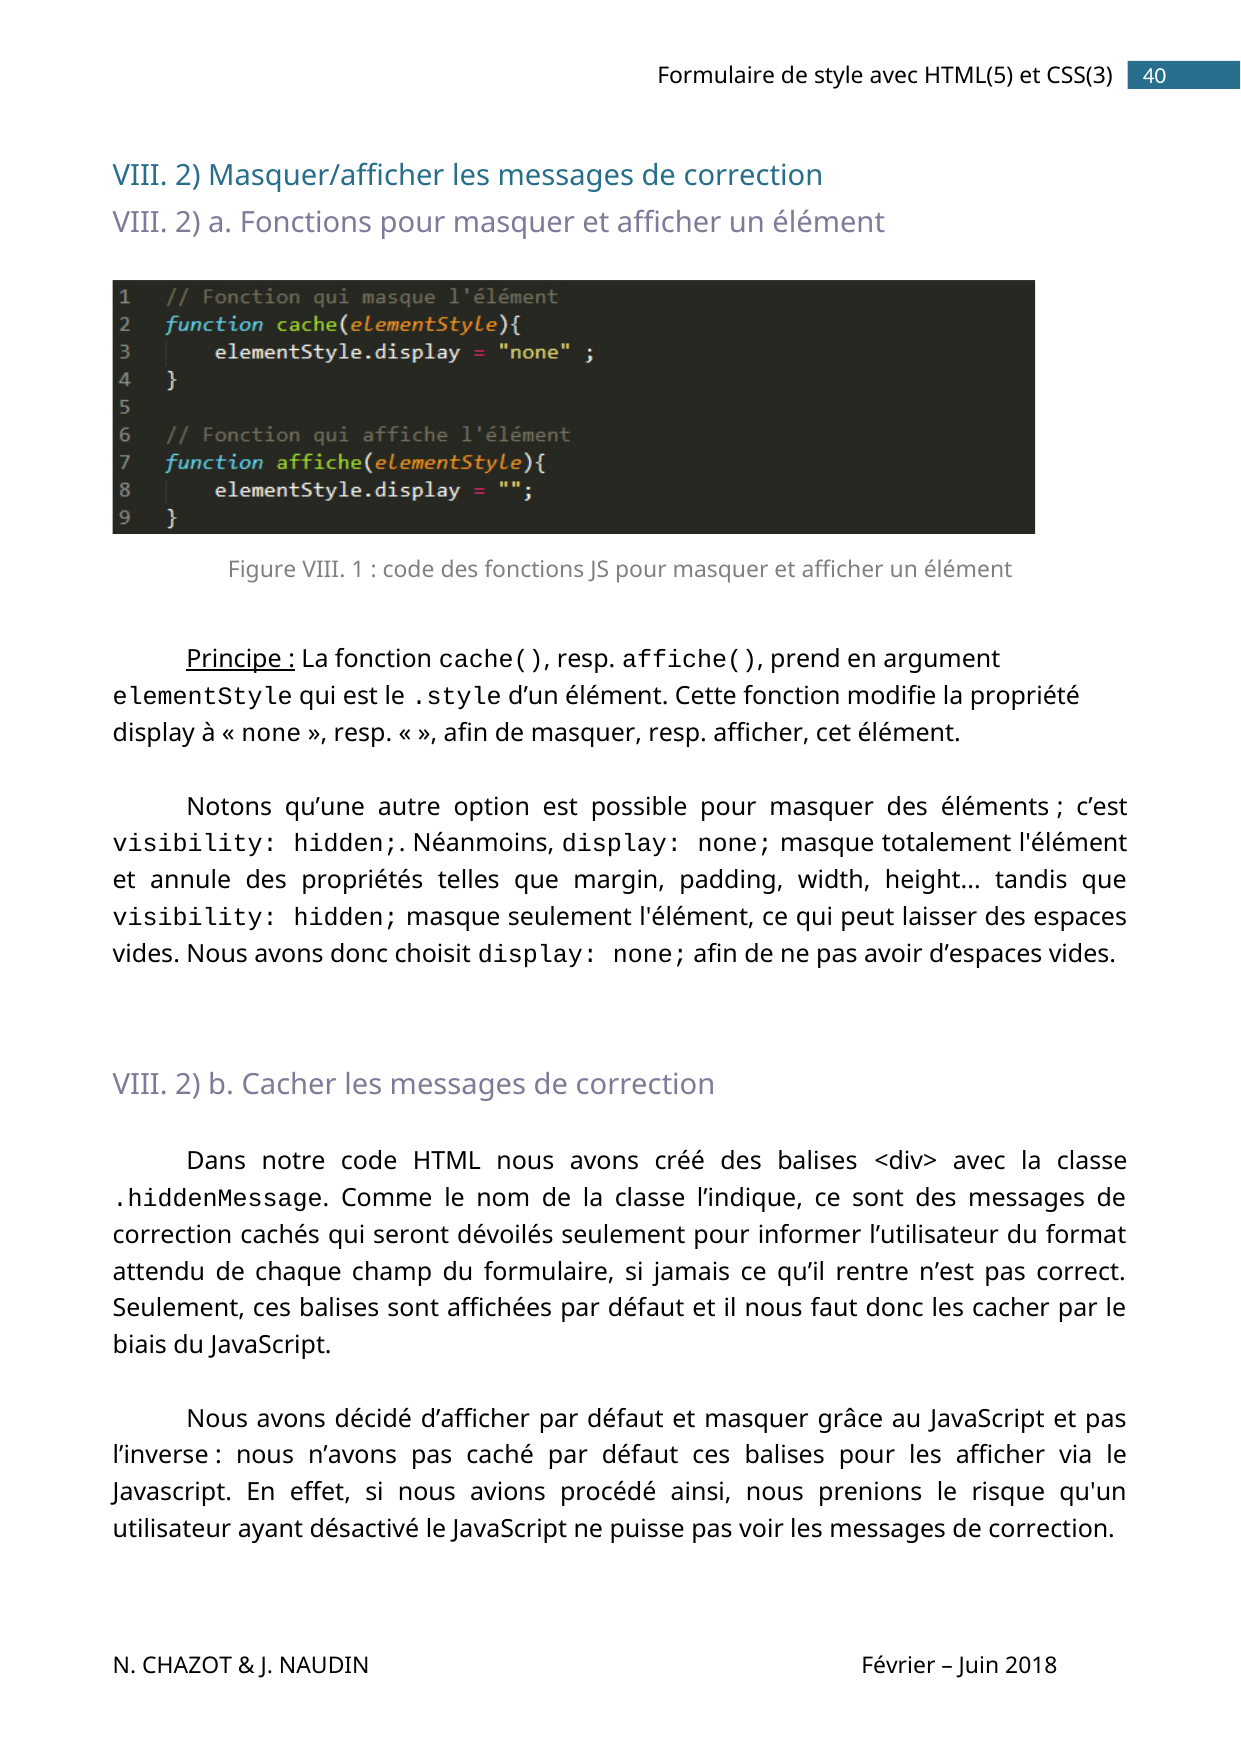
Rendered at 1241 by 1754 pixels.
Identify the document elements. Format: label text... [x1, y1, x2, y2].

text Nous avons décidé d’afficher par défaut et masquer grâce au JavaScript et pas l’inverse : nous n’avons pas caché par défaut ces balises pour les afficher via le Javascript. En effet, si nous avions procédé ainsi, nous prenions le risque qu'un utilisateur ayant désactivé le JavaScript ne puisse pas voir les messages de correction. [112, 1400, 1128, 1544]
picture [112, 280, 1035, 534]
text Principe : La fonction cache(), resp. affiche(), prend en argument elementStyle qui est le .style d’un élément. Cette fonction modifie la propriété display à « none », resp. « », afin de masquer, resp. afficher, cet élément. [112, 641, 1128, 749]
text VIII. 2) a. Fonctions pour masquer et afficher un élément [112, 201, 1128, 241]
text Figure VIII. 1 : code des fonctions JS pour masquer et afficher un élément [112, 553, 1128, 585]
text VIII. 2) Masquer/afficher les messages de correction [112, 154, 1128, 194]
text Notons qu’une autre option est possible pour masquer des éléments ; c’est visibility: hidden;. Néanmoins, display: none; masque totalement l'élément et annule des propriétés telles que margin, padding, width, height... tandis que visibility: hidden; masque seulement l'élément, ce qui peut laisser des espaces vides. Nous avons donc choisit display: none; afin de ne pas avoir d’espaces vides. [112, 788, 1128, 970]
text Dans notre code HTML nous avons créé des balises <div> avec la classe .hiddenMessage. Comme le nom de la classe l’indique, ce sont des messages de correction cachés qui seront dévoilés seulement pour informer l’utilisateur du format attendu de chaque champ du formulaire, si jamais ce qu’il rentre n’est pas correct. Seulement, ces balises sont affichées par défaut et il nous faut donc les cacher par le biais du JavaScript. [112, 1143, 1128, 1361]
text VIII. 2) b. Cacher les messages de correction [112, 1063, 1128, 1103]
